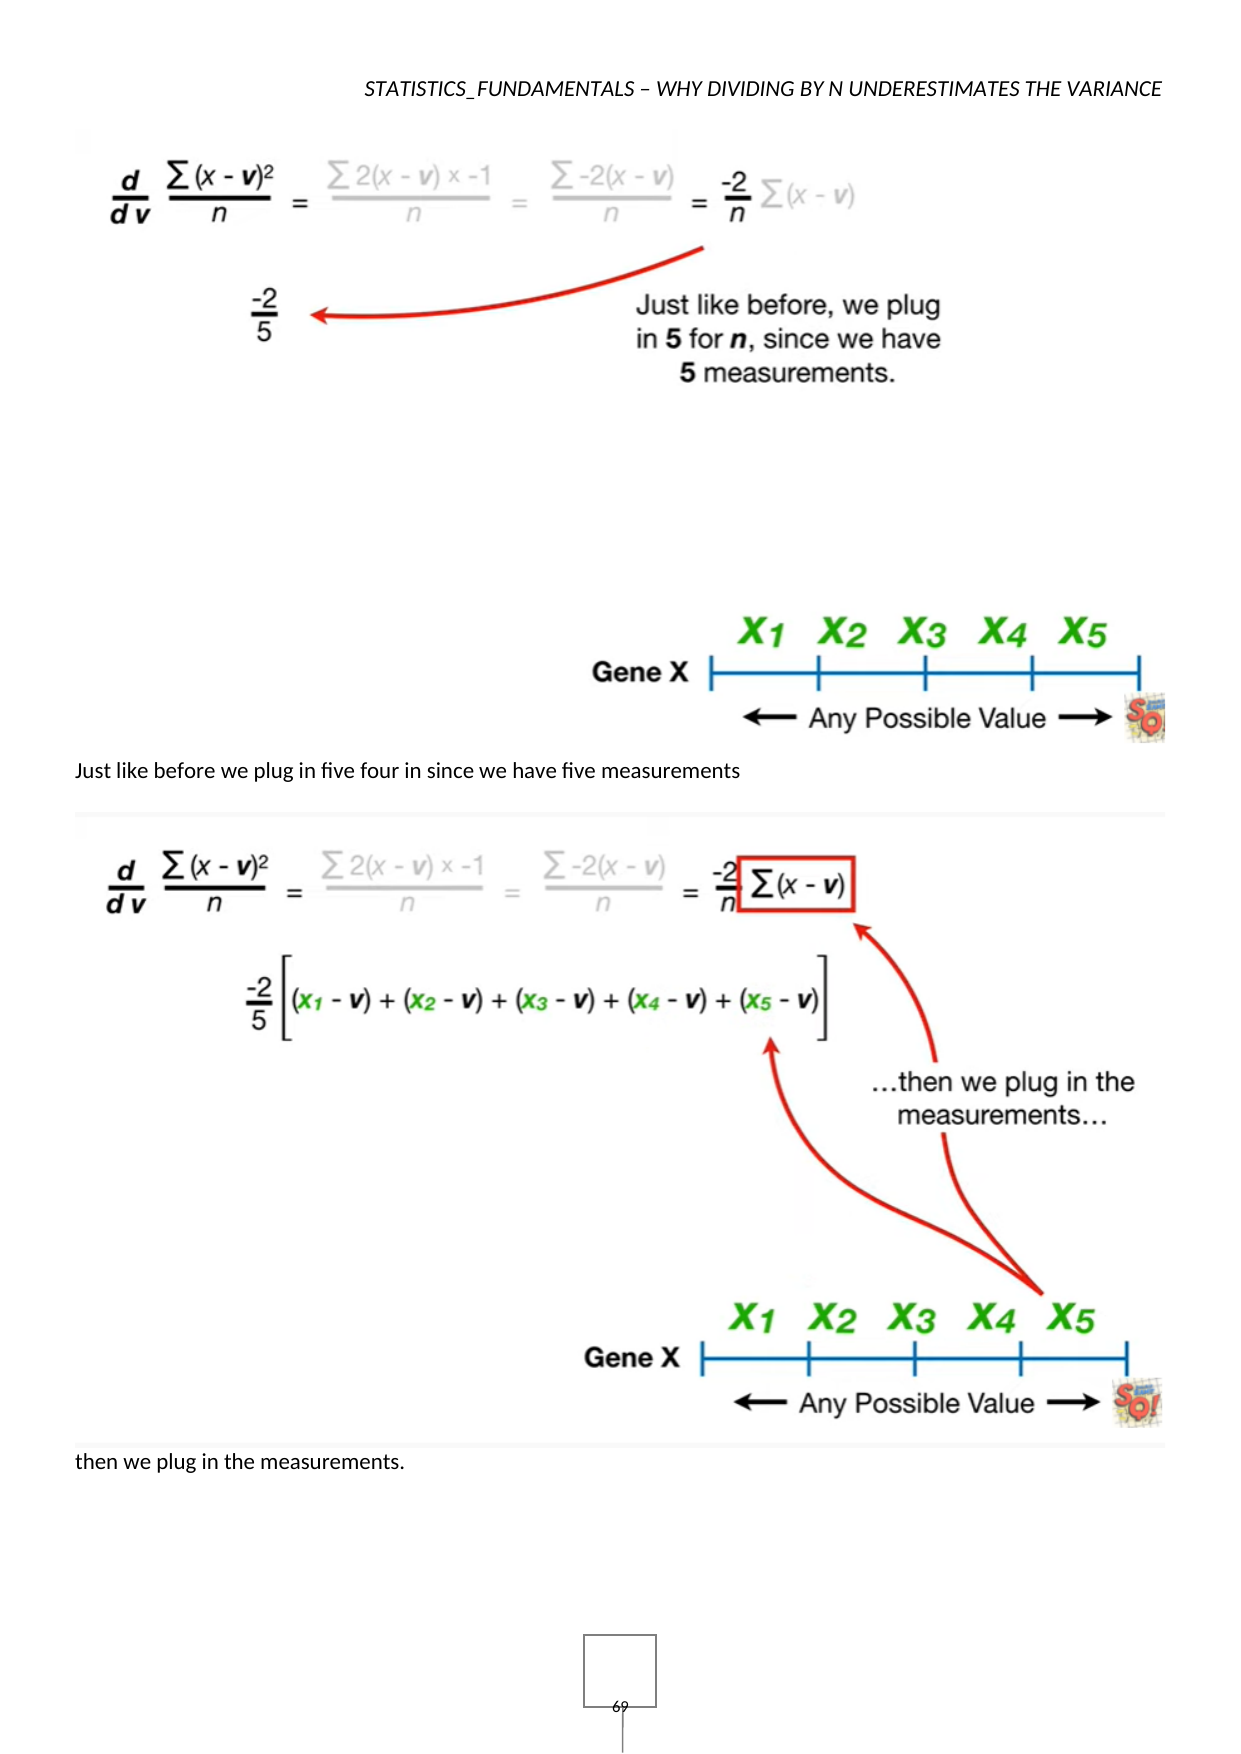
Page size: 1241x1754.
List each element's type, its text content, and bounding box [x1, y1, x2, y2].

text then we plug in the measurements. [75, 1448, 1165, 1475]
text Just like before we plug in five four in since we have five measurements [75, 757, 1165, 784]
picture [75, 129, 1166, 757]
picture [75, 812, 1166, 1448]
